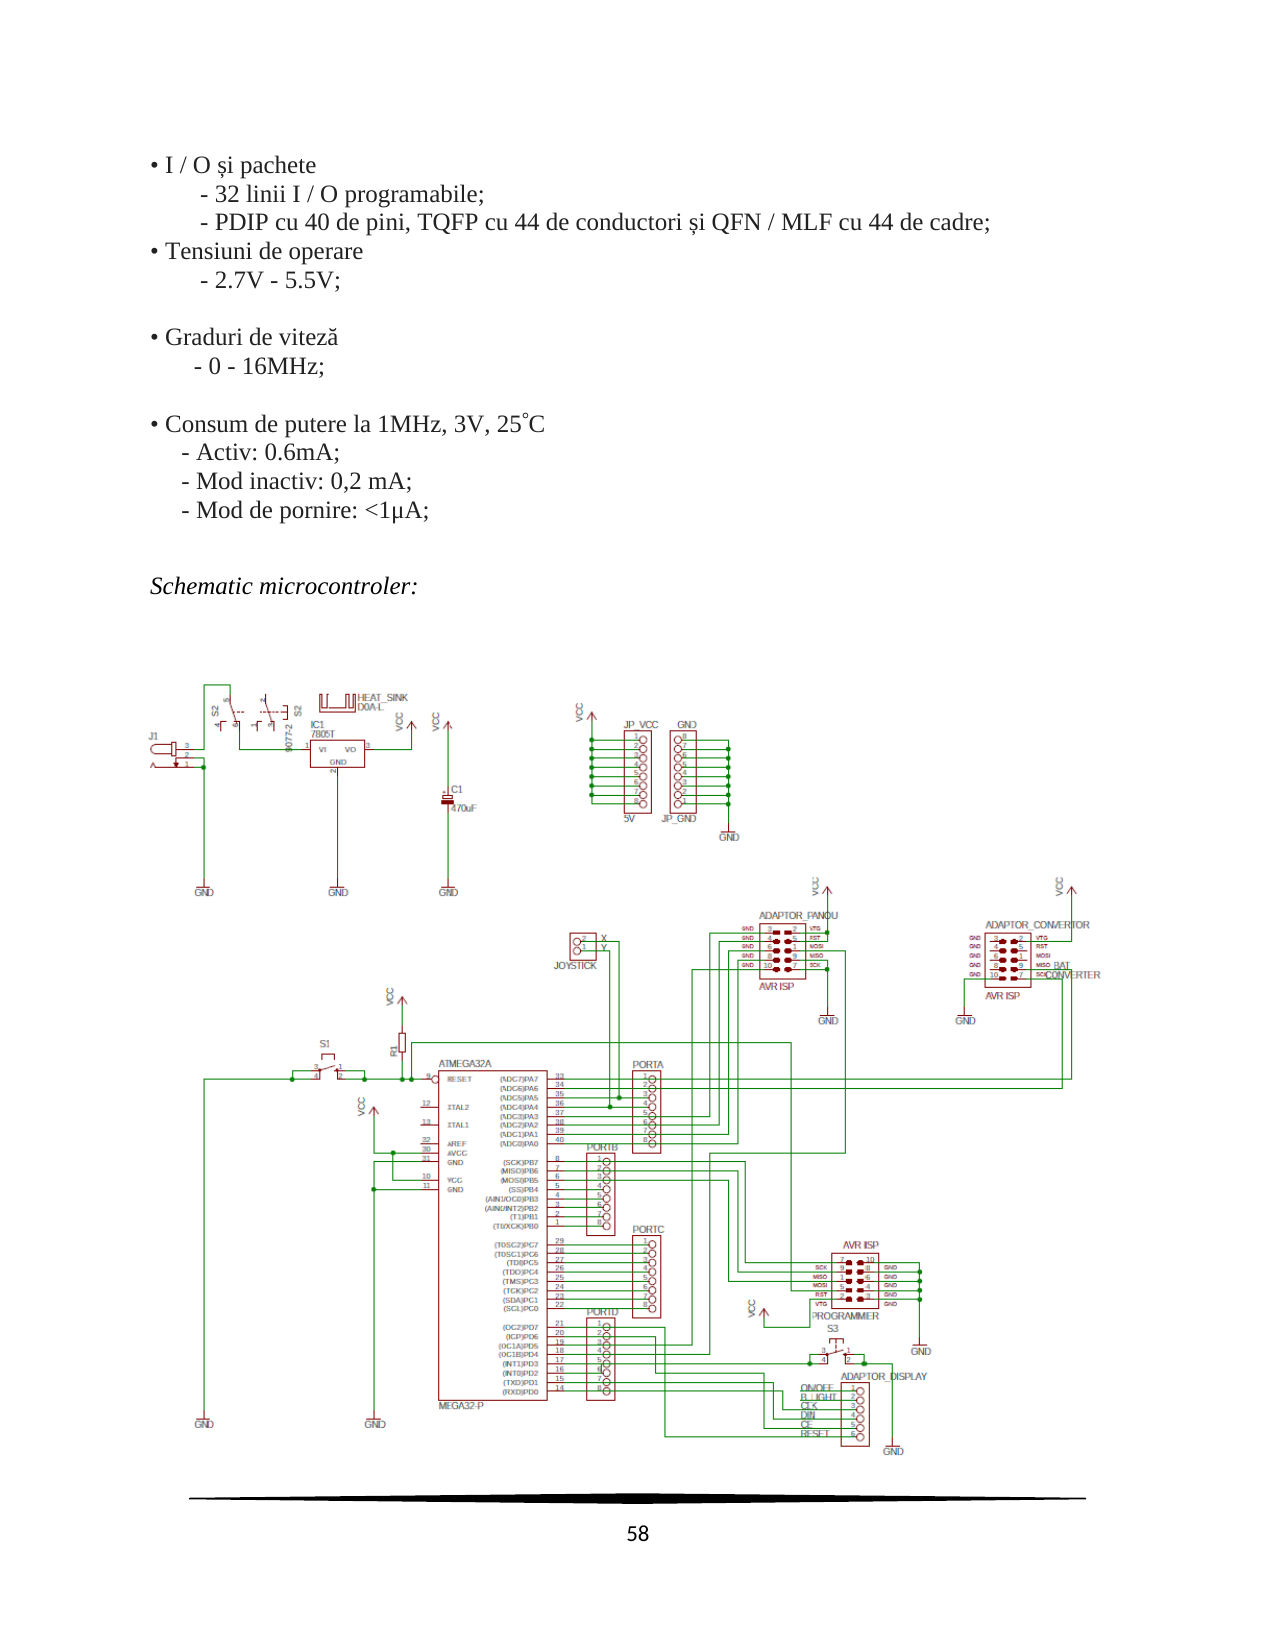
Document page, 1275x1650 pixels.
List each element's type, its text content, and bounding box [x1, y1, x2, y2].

text • I / O și pachete [150, 150, 1125, 179]
picture [141, 674, 1117, 1477]
text - PDIP cu 40 de pini, TQFP cu 44 de conductori și QFN / MLF cu 44 de cadre; [150, 207, 1125, 236]
text - 0 - 16MHz; [150, 351, 1125, 380]
text - Mod inactiv: 0,2 mA; [150, 466, 1125, 495]
text • Tensiuni de operare [150, 236, 1125, 265]
text - Mod de pornire: <1μA; [150, 495, 1125, 524]
text • Consum de putere la 1MHz, 3V, 25C [150, 409, 1125, 437]
text Schematic microcontroler: [150, 571, 1125, 600]
text - 2.7V - 5.5V; [150, 265, 1125, 294]
text - 32 linii I / O programabile; [150, 179, 1125, 207]
text • Graduri de viteză [150, 322, 1125, 351]
text - Activ: 0.6mA; [150, 437, 1125, 466]
